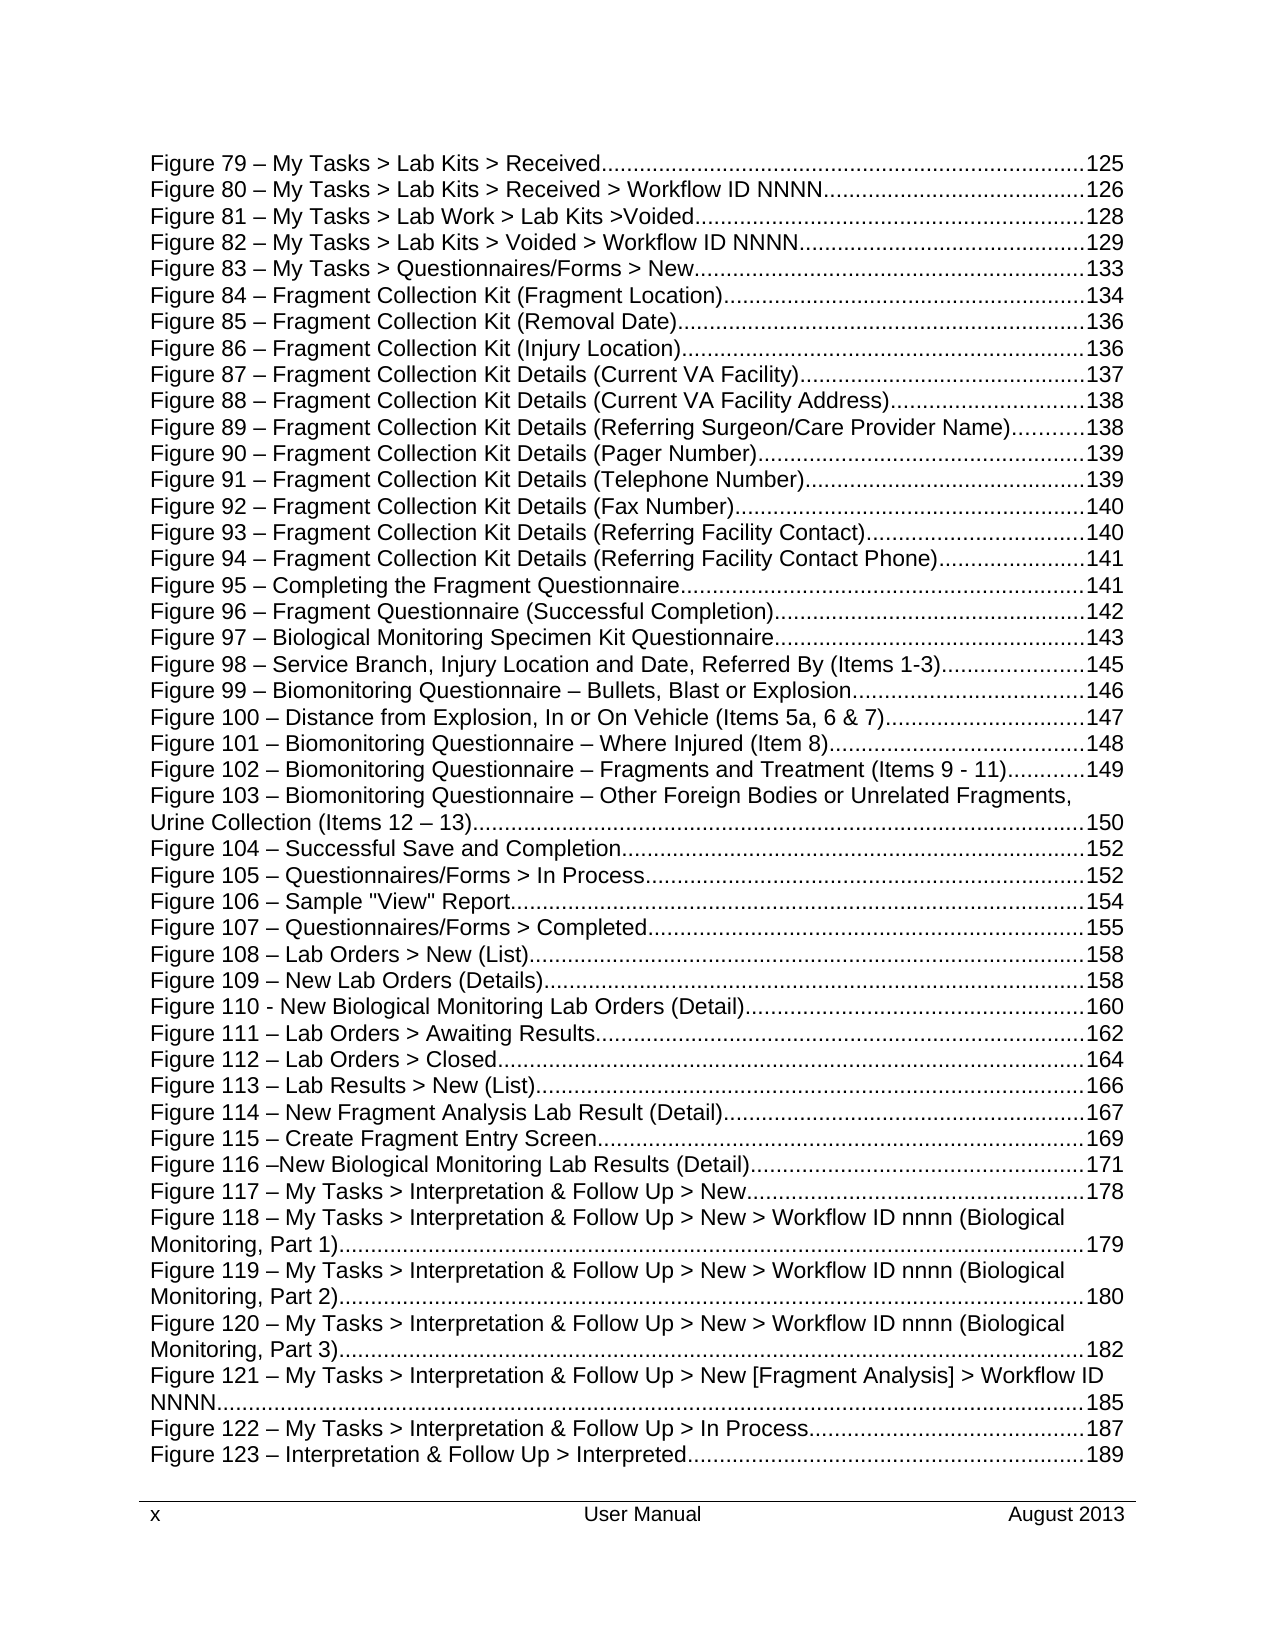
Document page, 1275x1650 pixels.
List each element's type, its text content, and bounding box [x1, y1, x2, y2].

text Figure 82 – My Tasks > Lab Kits > Voided > Workflow ID NNNN 129 [150, 229, 1125, 255]
text Figure 114 – New Fragment Analysis Lab Result (Detail) 167 [150, 1099, 1125, 1125]
text Figure 99 – Biomonitoring Questionnaire – Bullets, Blast or Explosion 146 [150, 677, 1125, 703]
text Figure 110 - New Biological Monitoring Lab Orders (Detail) 160 [150, 993, 1125, 1020]
text Figure 108 – Lab Orders > New (List) 158 [150, 941, 1125, 967]
text Figure 117 – My Tasks > Interpretation & Follow Up > New 178 [150, 1178, 1125, 1204]
text Figure 93 – Fragment Collection Kit Details (Referring Facility Contact) 140 [150, 519, 1125, 545]
text Figure 103 – Biomonitoring Questionnaire – Other Foreign Bodies or Unrelated Fragments, Urine Collection (Items 12 – 13) 150 [150, 782, 1125, 835]
text Figure 85 – Fragment Collection Kit (Removal Date) 136 [150, 308, 1125, 334]
text Figure 79 – My Tasks > Lab Kits > Received 125 [150, 150, 1125, 176]
text Figure 120 – My Tasks > Interpretation & Follow Up > New > Workflow ID nnnn (Biological Monitoring, Part 3) 182 [150, 1309, 1125, 1362]
text Figure 122 – My Tasks > Interpretation & Follow Up > In Process 187 [150, 1415, 1125, 1441]
text Figure 101 – Biomonitoring Questionnaire – Where Injured (Item 8) 148 [150, 730, 1125, 756]
text Figure 87 – Fragment Collection Kit Details (Current VA Facility) 137 [150, 361, 1125, 387]
text Figure 105 – Questionnaires/Forms > In Process 152 [150, 862, 1125, 888]
text Figure 111 – Lab Orders > Awaiting Results 162 [150, 1020, 1125, 1046]
text Figure 109 – New Lab Orders (Details) 158 [150, 967, 1125, 993]
text Figure 123 – Interpretation & Follow Up > Interpreted 189 [150, 1441, 1125, 1468]
text Figure 86 – Fragment Collection Kit (Injury Location) 136 [150, 334, 1125, 361]
text Figure 118 – My Tasks > Interpretation & Follow Up > New > Workflow ID nnnn (Biological Monitoring, Part 1) 179 [150, 1204, 1125, 1257]
text Figure 116 –New Biological Monitoring Lab Results (Detail) 171 [150, 1151, 1125, 1178]
text Figure 100 – Distance from Explosion, In or On Vehicle (Items 5a, 6 & 7) 147 [150, 703, 1125, 730]
text Figure 115 – Create Fragment Entry Screen 169 [150, 1125, 1125, 1151]
text Figure 104 – Successful Save and Completion 152 [150, 835, 1125, 862]
text Figure 83 – My Tasks > Questionnaires/Forms > New 133 [150, 255, 1125, 282]
text Figure 90 – Fragment Collection Kit Details (Pager Number) 139 [150, 440, 1125, 466]
text Figure 121 – My Tasks > Interpretation & Follow Up > New [Fragment Analysis] > Workflow ID NNNN 185 [150, 1362, 1125, 1415]
text Figure 95 – Completing the Fragment Questionnaire 141 [150, 572, 1125, 598]
text Figure 91 – Fragment Collection Kit Details (Telephone Number) 139 [150, 466, 1125, 493]
text Figure 97 – Biological Monitoring Specimen Kit Questionnaire 143 [150, 624, 1125, 651]
text Figure 81 – My Tasks > Lab Work > Lab Kits >Voided 128 [150, 203, 1125, 229]
text Figure 107 – Questionnaires/Forms > Completed 155 [150, 914, 1125, 941]
text Figure 112 – Lab Orders > Closed 164 [150, 1046, 1125, 1072]
text Figure 102 – Biomonitoring Questionnaire – Fragments and Treatment (Items 9 - 11) 149 [150, 756, 1125, 782]
text Figure 106 – Sample "View" Report 154 [150, 888, 1125, 914]
text Figure 113 – Lab Results > New (List) 166 [150, 1072, 1125, 1099]
text Figure 80 – My Tasks > Lab Kits > Received > Workflow ID NNNN 126 [150, 176, 1125, 203]
text Figure 96 – Fragment Questionnaire (Successful Completion) 142 [150, 598, 1125, 624]
text Figure 92 – Fragment Collection Kit Details (Fax Number) 140 [150, 493, 1125, 519]
text Figure 84 – Fragment Collection Kit (Fragment Location) 134 [150, 282, 1125, 308]
text Figure 88 – Fragment Collection Kit Details (Current VA Facility Address) 138 [150, 387, 1125, 413]
text Figure 89 – Fragment Collection Kit Details (Referring Surgeon/Care Provider Name) 138 [150, 413, 1125, 440]
text Figure 98 – Service Branch, Injury Location and Date, Referred By (Items 1-3) 145 [150, 651, 1125, 677]
text Figure 119 – My Tasks > Interpretation & Follow Up > New > Workflow ID nnnn (Biological Monitoring, Part 2) 180 [150, 1257, 1125, 1309]
text Figure 94 – Fragment Collection Kit Details (Referring Facility Contact Phone) 141 [150, 545, 1125, 572]
